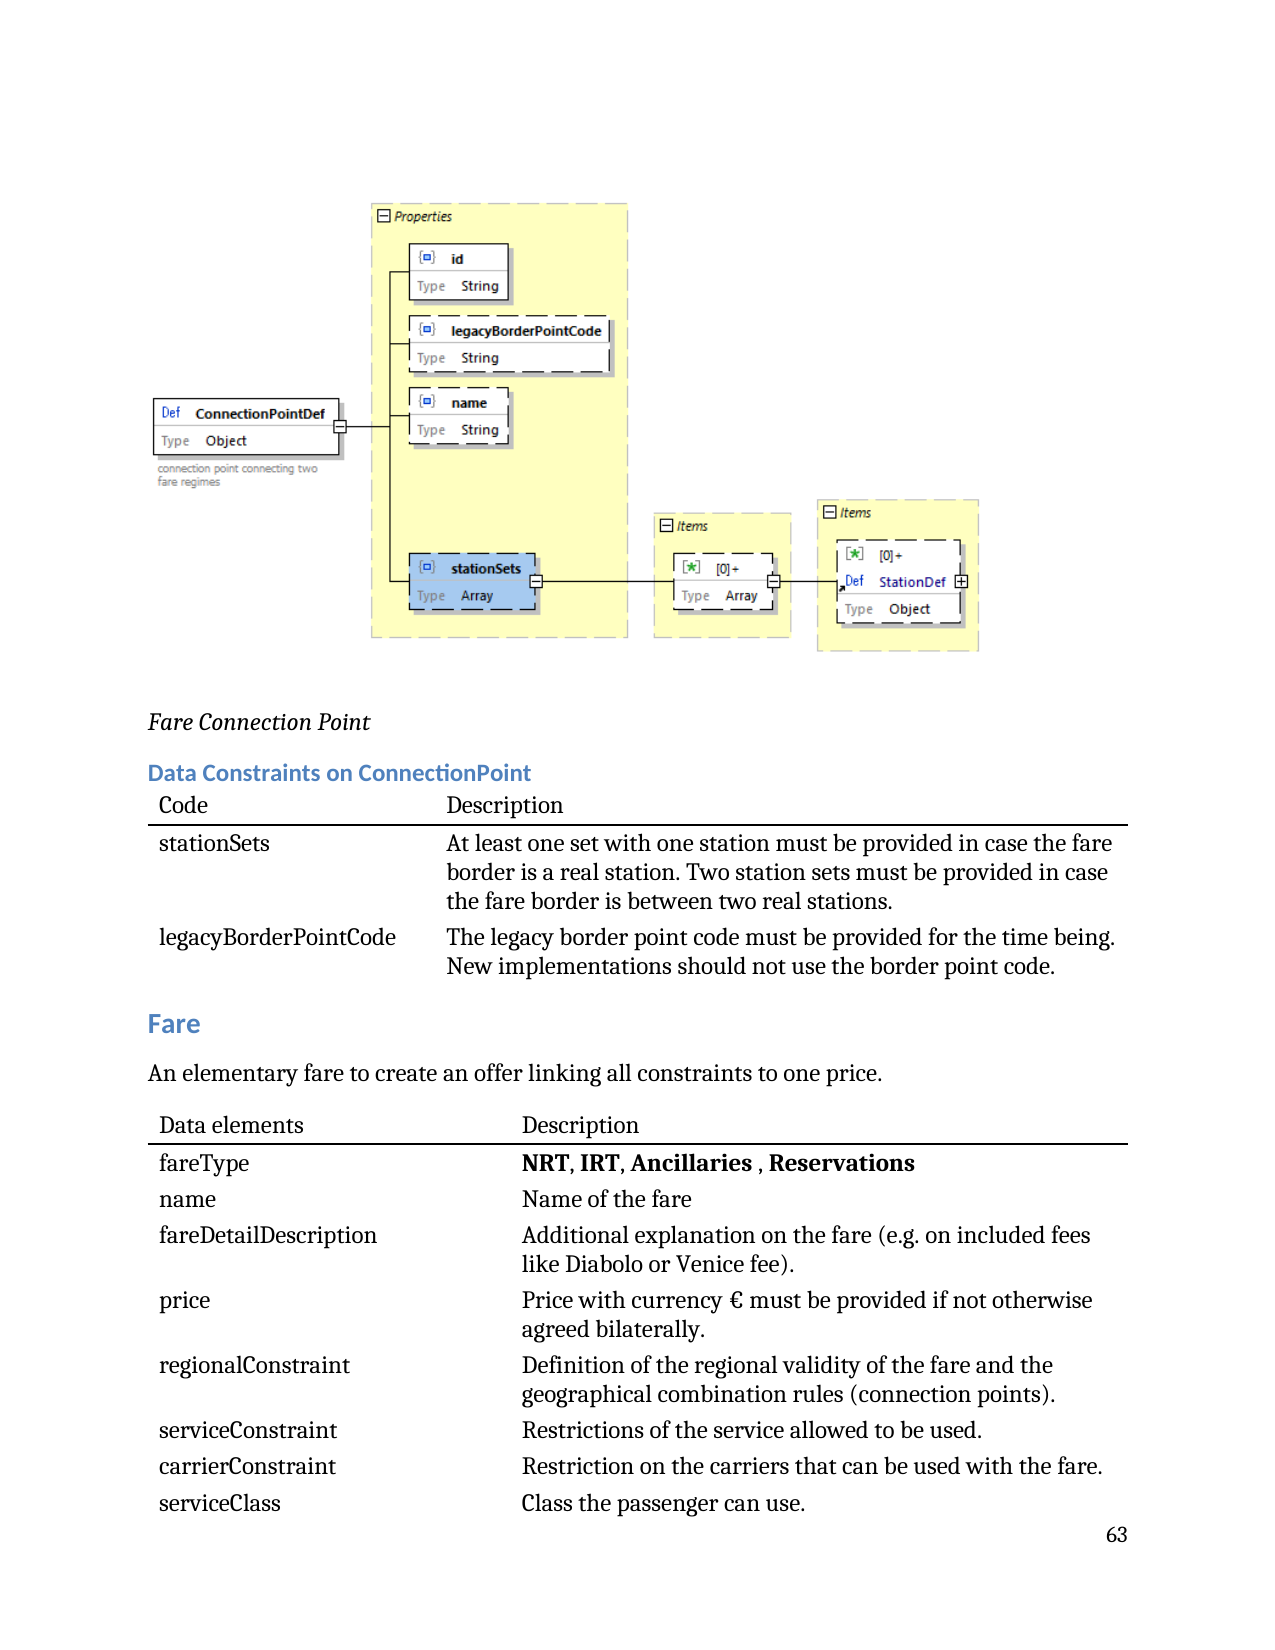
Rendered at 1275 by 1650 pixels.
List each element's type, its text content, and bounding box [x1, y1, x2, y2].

table_cell serviceClass [148, 1485, 510, 1521]
table_header Description [510, 1107, 1127, 1143]
table_cell carrierConstraint [148, 1449, 510, 1485]
table_cell serviceConstraint [148, 1412, 510, 1448]
table_cell The legacy border point code must be provided for the time being. New implementations should not use the border point code. [435, 919, 1127, 984]
table_cell Restriction on the carriers that can be used with the fare. [510, 1449, 1127, 1485]
table_cell Class the passenger can use. [510, 1485, 1127, 1521]
text An elementary fare to create an offer linking all constraints to one price. [148, 1059, 1127, 1088]
table_header Data elements [148, 1107, 510, 1143]
table_cell legacyBorderPointCode [148, 919, 435, 984]
subtitle Fare [148, 1005, 1127, 1041]
table_cell name [148, 1181, 510, 1217]
table_header Description [435, 788, 1127, 824]
table_cell Name of the fare [510, 1181, 1127, 1217]
subtitle Data Constraints on ConnectionPoint [148, 757, 1127, 788]
table_cell stationSets [148, 826, 435, 919]
table_cell NRT, IRT, Ancillaries , Reservations [510, 1145, 1127, 1181]
table_cell price [148, 1282, 510, 1347]
table_cell regionalConstraint [148, 1347, 510, 1412]
table_cell fareType [148, 1145, 510, 1181]
table_cell fareDetailDescription [148, 1217, 510, 1282]
table_cell Restrictions of the service allowed to be used. [510, 1412, 1127, 1448]
table_cell Definition of the regional validity of the fare and the geographical combination rules (connection points). [510, 1347, 1127, 1412]
table_cell At least one set with one station must be provided in case the fare border is a real station. Two station sets must be provided in case the fare border is between two real stations. [435, 826, 1127, 919]
text Fare Connection Point [148, 707, 1127, 736]
table_cell Price with currency € must be provided if not otherwise agreed bilaterally. [510, 1282, 1127, 1347]
picture [147, 147, 1023, 687]
table_header Code [148, 788, 435, 824]
table_cell Additional explanation on the fare (e.g. on included fees like Diabolo or Venice fee). [510, 1217, 1127, 1282]
